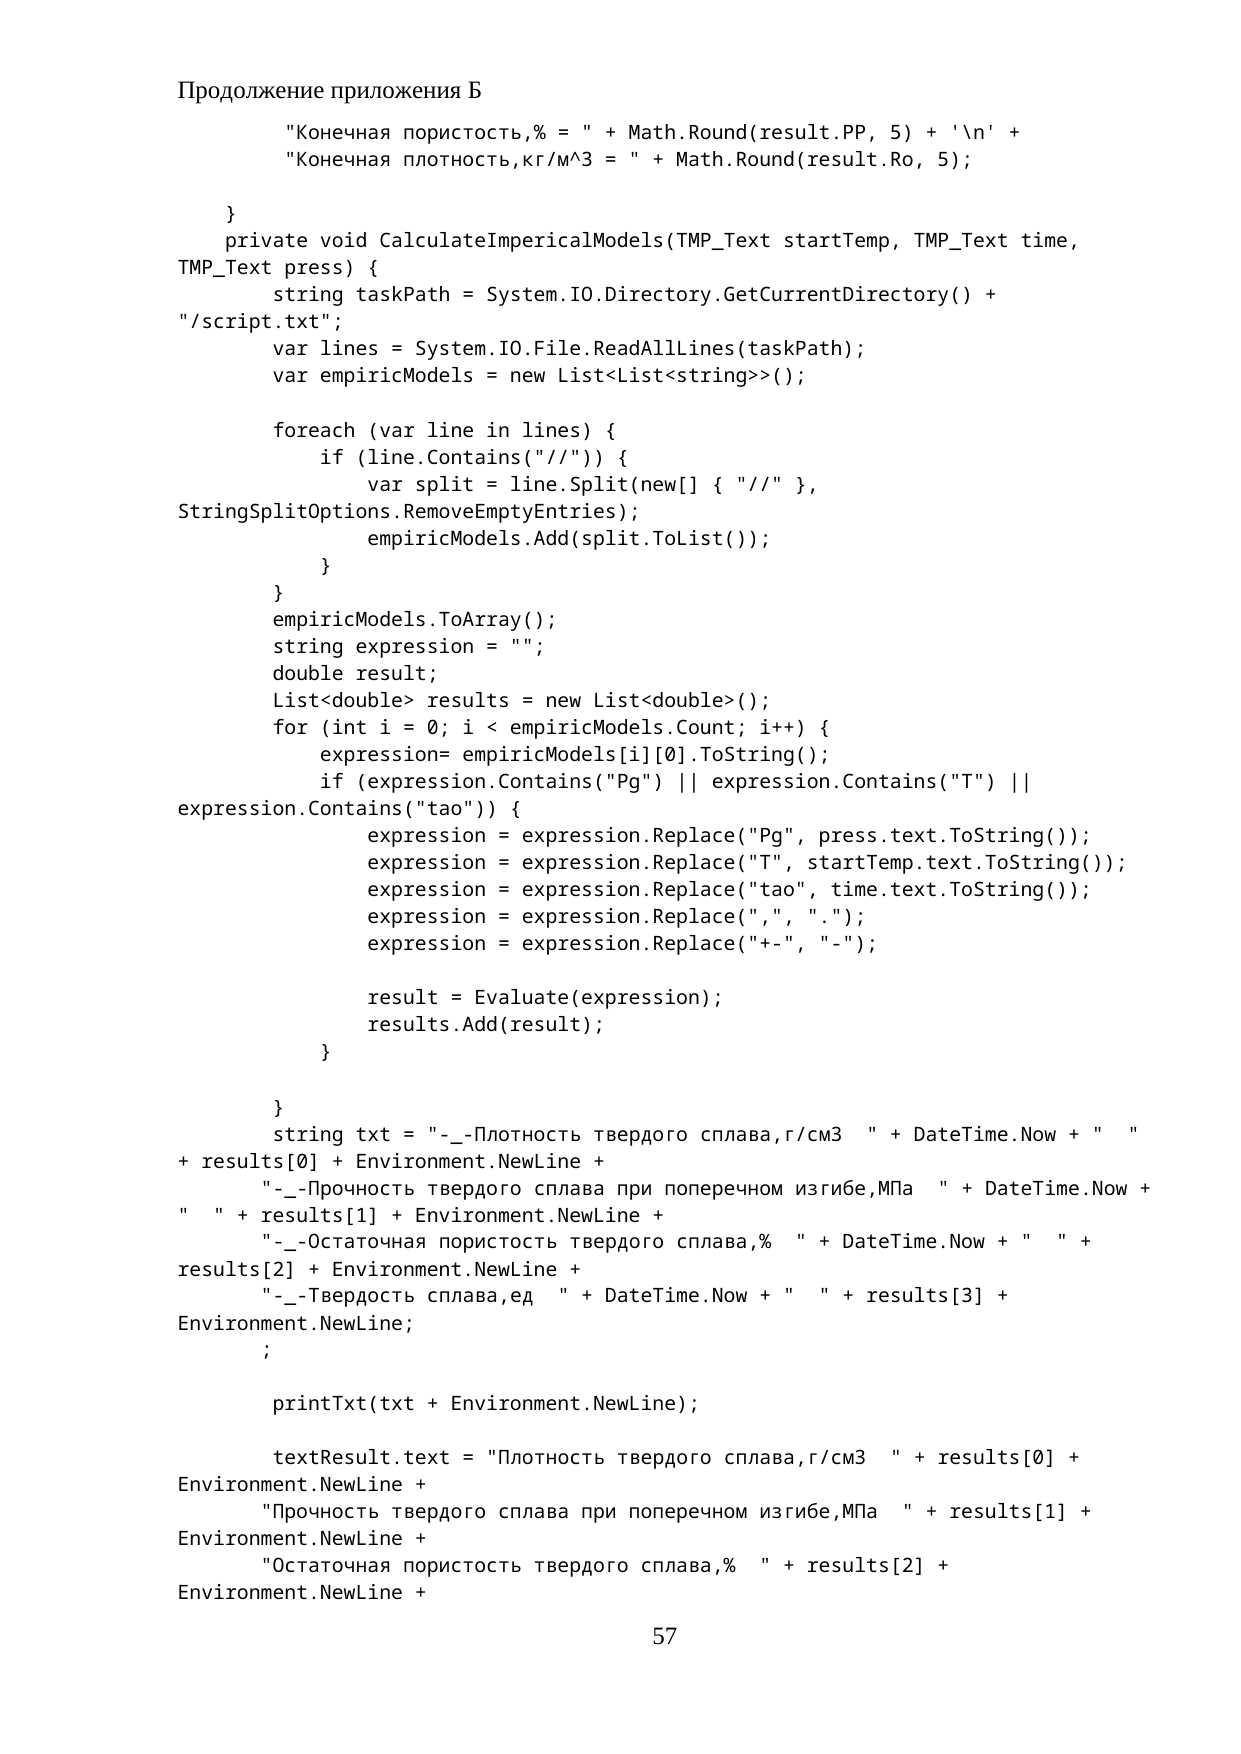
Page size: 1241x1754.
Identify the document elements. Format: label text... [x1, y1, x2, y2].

text var empiricModels = new List<List<string>>(); [177, 361, 1152, 388]
text for (int i = 0; i < empiricModels.Count; i++) { [177, 713, 1152, 740]
text double result; [177, 659, 1152, 686]
text "Конечная плотность,кг/м^3 = " + Math.Round(result.Ro, 5); [177, 145, 1152, 172]
text } [177, 578, 1152, 606]
text expression= empiricModels[i][0].ToString(); [177, 740, 1152, 767]
text printTxt(txt + Environment.NewLine); [177, 1390, 1152, 1417]
text ; [177, 1336, 1152, 1363]
text string taskPath = System.IO.Directory.GetCurrentDirectory() + "/script.txt"; [177, 280, 1152, 334]
text result = Evaluate(expression); [177, 983, 1152, 1010]
text expression = expression.Replace("tao", time.text.ToString()); [177, 875, 1152, 902]
text } [177, 1093, 1152, 1120]
text textResult.text = "Плотность твердого сплава,г/см3 " + results[0] + Environment.NewLine + [177, 1444, 1152, 1498]
text if (line.Contains("//")) { [177, 444, 1152, 471]
text private void CalculateImpericalModels(TMP_Text startTemp, TMP_Text time, TMP_Text press) { [177, 226, 1152, 280]
text empiricModels.Add(split.ToList()); [177, 524, 1152, 552]
text "Остаточная пористость твердого сплава,% " + results[2] + Environment.NewLine + [177, 1552, 1152, 1606]
text } [177, 552, 1152, 578]
text results.Add(result); [177, 1010, 1152, 1037]
text "-_-Твердость сплава,ед " + DateTime.Now + " " + results[3] + Environment.NewLine; [177, 1282, 1152, 1336]
text expression = expression.Replace("+-", "-"); [177, 929, 1152, 956]
text List<double> results = new List<double>(); [177, 686, 1152, 713]
text if (expression.Contains("Pg") || expression.Contains("T") || expression.Contains("tao")) { [177, 767, 1152, 821]
text string expression = ""; [177, 632, 1152, 659]
text expression = expression.Replace("Pg", press.text.ToString()); [177, 821, 1152, 848]
text "Прочность твердого сплава при поперечном изгибе,МПа " + results[1] + Environment.NewLine + [177, 1498, 1152, 1552]
text var split = line.Split(new[] { "//" }, StringSplitOptions.RemoveEmptyEntries); [177, 471, 1152, 524]
text } [177, 1037, 1152, 1064]
text empiricModels.ToArray(); [177, 606, 1152, 632]
text expression = expression.Replace("T", startTemp.text.ToString()); [177, 848, 1152, 875]
text } [177, 199, 1152, 226]
text expression = expression.Replace(",", "."); [177, 902, 1152, 929]
text var lines = System.IO.File.ReadAllLines(taskPath); [177, 334, 1152, 361]
text "Конечная пористость,% = " + Math.Round(result.PP, 5) + '\n' + [177, 118, 1152, 145]
text string txt = "-_-Плотность твердого сплава,г/см3 " + DateTime.Now + " " + results[0] + Environment.NewLine + [177, 1120, 1152, 1174]
text "-_-Прочность твердого сплава при поперечном изгибе,МПа " + DateTime.Now + " " + results[1] + Environment.NewLine + [177, 1174, 1152, 1228]
text "-_-Остаточная пористость твердого сплава,% " + DateTime.Now + " " + results[2] + Environment.NewLine + [177, 1228, 1152, 1282]
text foreach (var line in lines) { [177, 417, 1152, 444]
